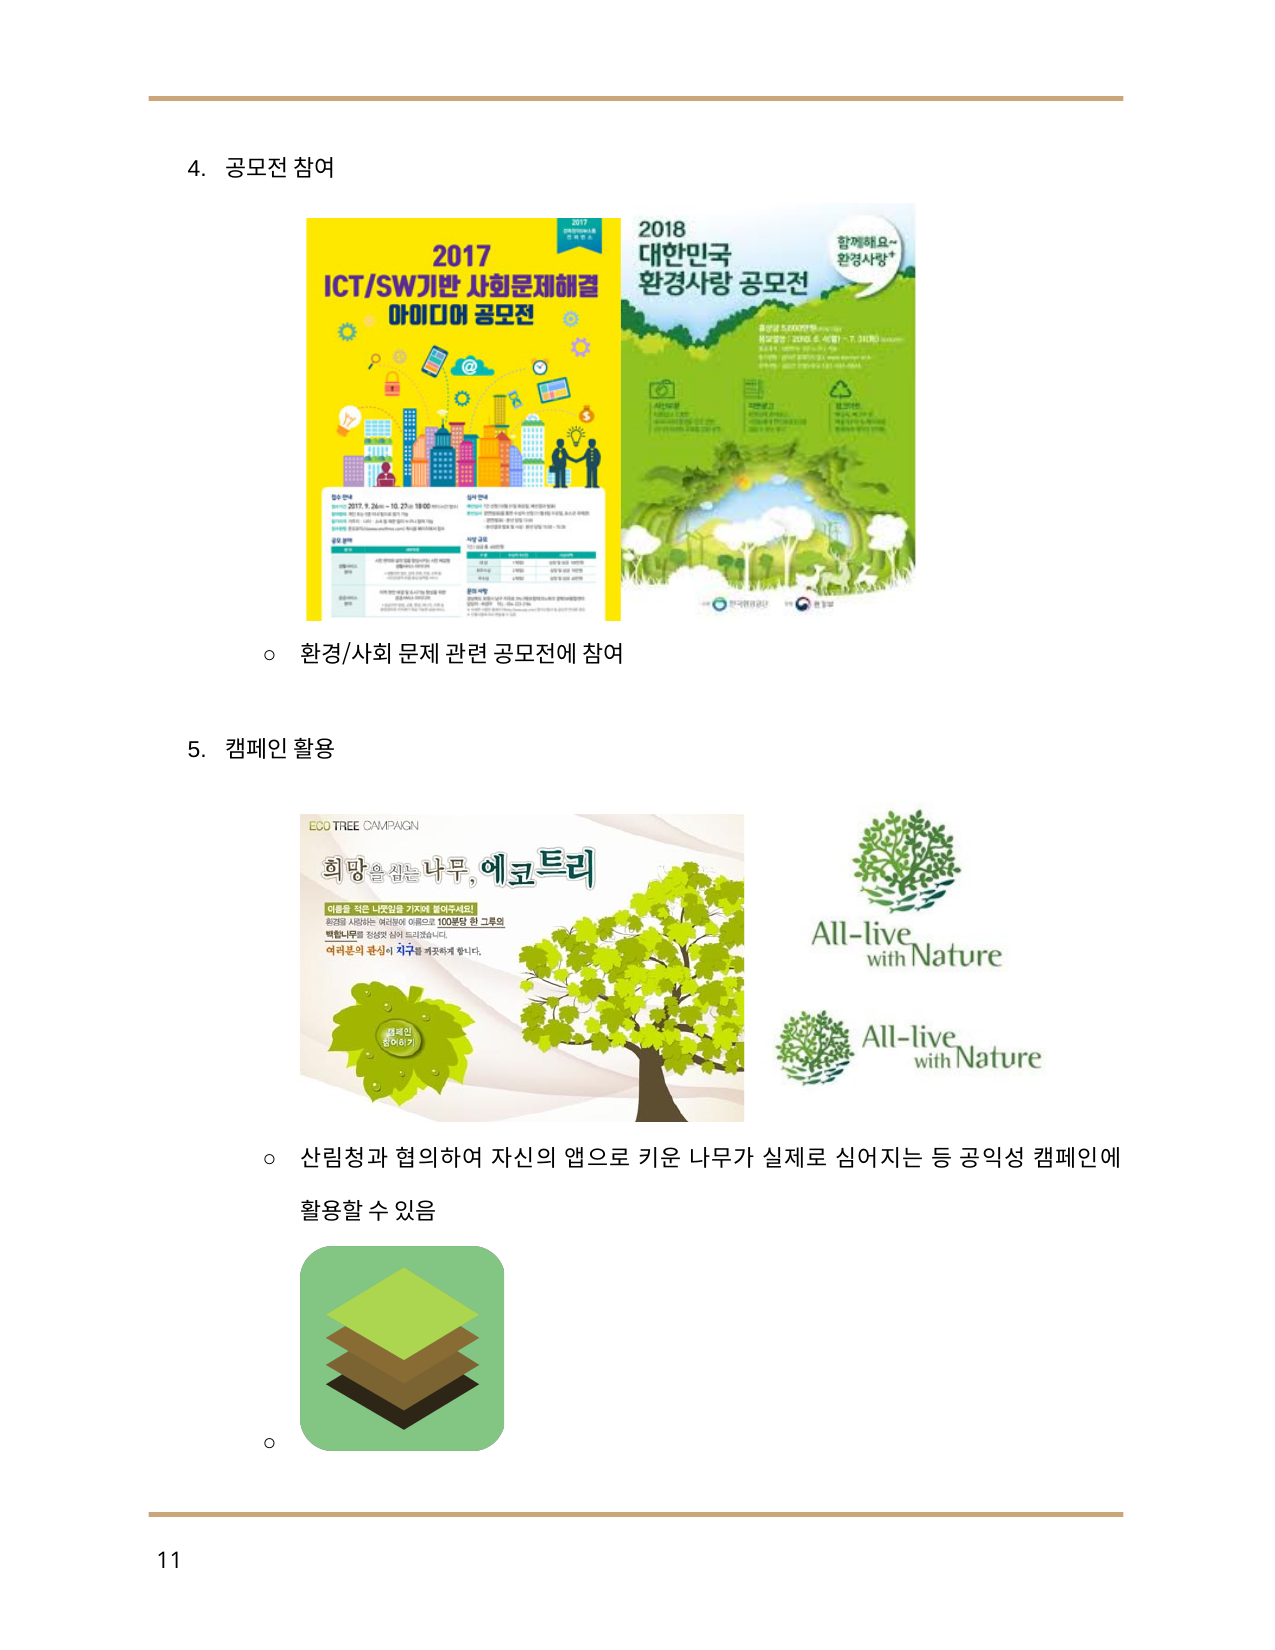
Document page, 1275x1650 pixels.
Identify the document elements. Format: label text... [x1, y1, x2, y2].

picture [300, 784, 1069, 1122]
picture [148, 1512, 1124, 1517]
list 환경/사회 문제 관련 공모전에 참여 [262, 636, 1125, 669]
picture [148, 96, 1124, 101]
picture [300, 1246, 505, 1451]
picture [306, 203, 917, 621]
list 공모전 참여 [187, 150, 1125, 183]
list 캠페인 활용 [187, 731, 1125, 764]
list 산림청과 협의하여 자신의 앱으로 키운 나무가 실제로 심어지는 등 공익성 캠페인에 활용할 수 있음 [262, 1140, 1125, 1226]
